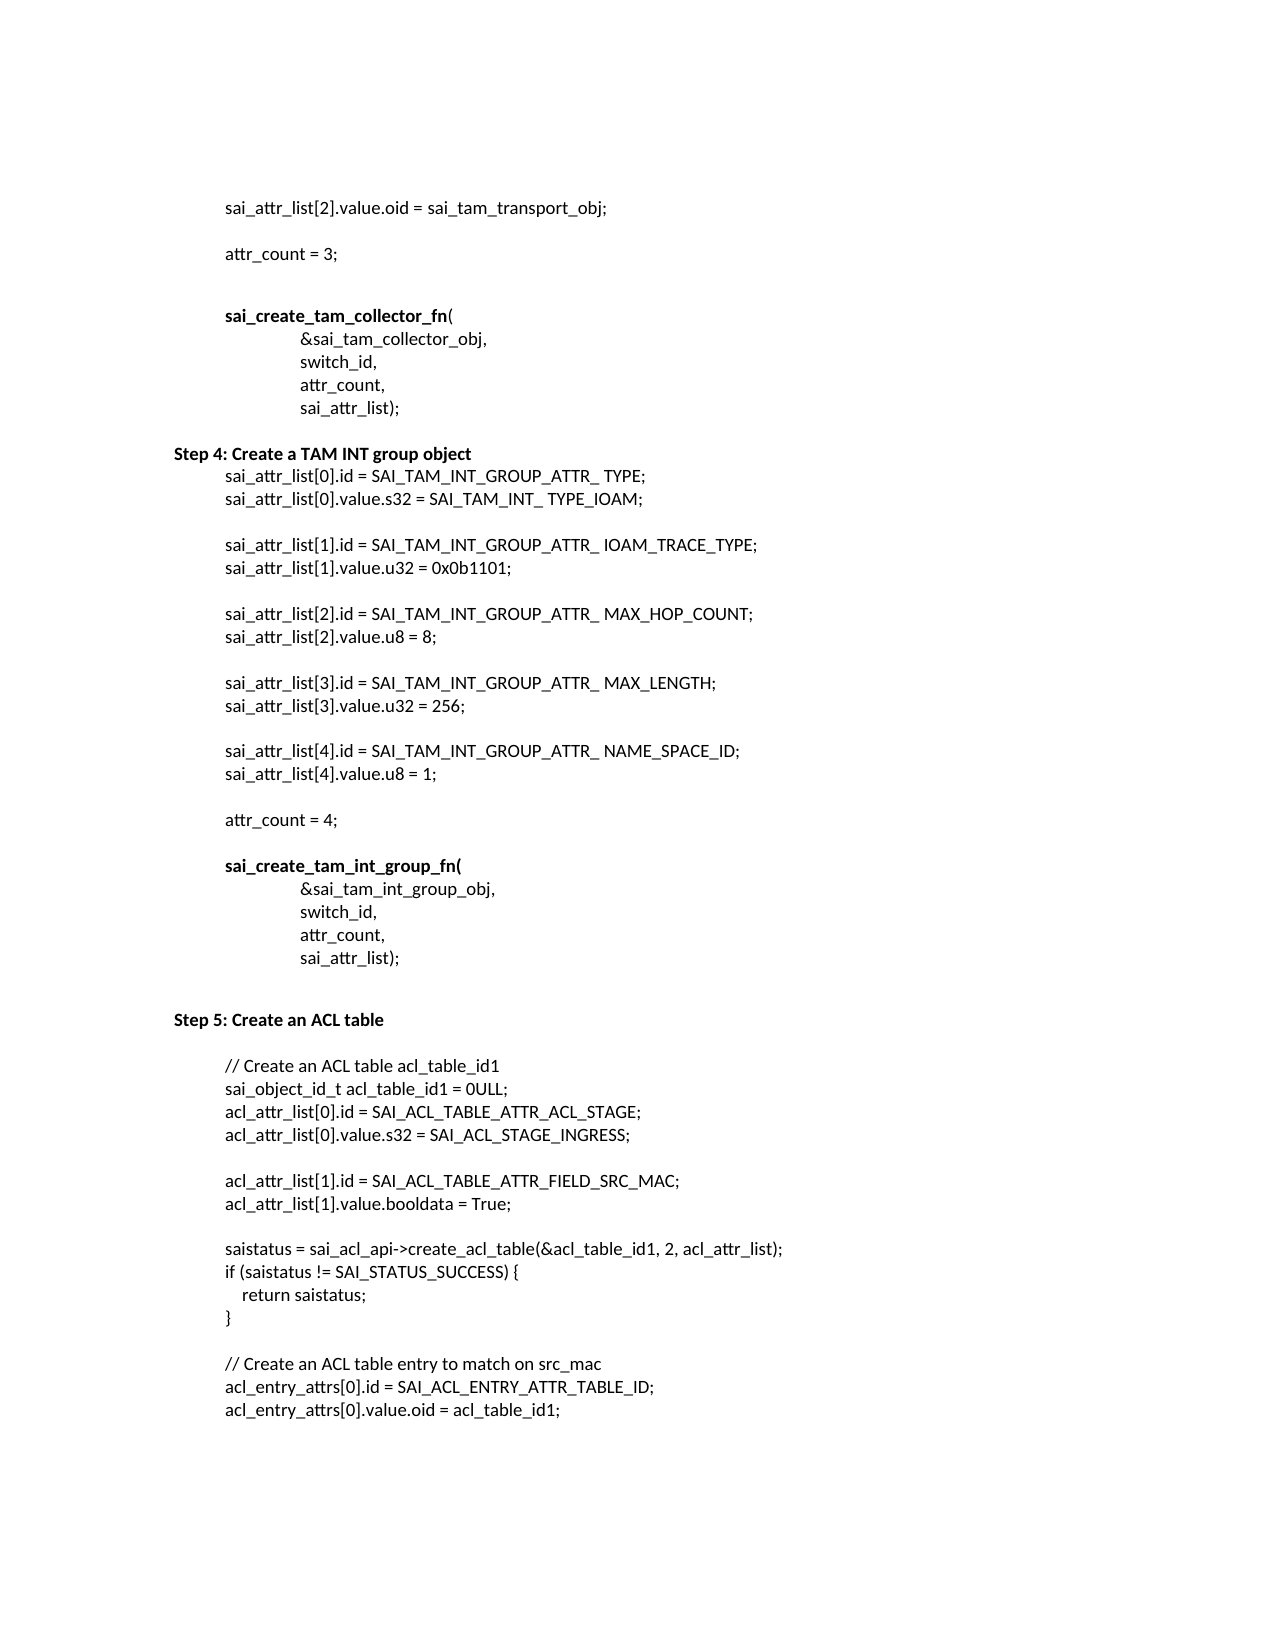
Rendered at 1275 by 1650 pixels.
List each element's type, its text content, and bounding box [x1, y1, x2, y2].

text Step 4: Create a TAM INT group object [174, 442, 1125, 464]
text // Create an ACL table acl_table_id1 [225, 1054, 1125, 1077]
text sai_attr_list[4].value.u8 = 1; [225, 762, 1125, 785]
text sai_create_tam_int_group_fn( [225, 854, 1125, 877]
text return saistatus; [225, 1283, 1125, 1306]
text sai_attr_list[3].id = SAI_TAM_INT_GROUP_ATTR_ MAX_LENGTH; [225, 671, 1125, 694]
text sai_attr_list); [300, 396, 1125, 419]
text attr_count, [300, 923, 1125, 946]
text acl_entry_attrs[0].value.oid = acl_table_id1; [225, 1398, 1125, 1421]
text acl_attr_list[0].value.s32 = SAI_ACL_STAGE_INGRESS; [225, 1123, 1125, 1146]
text attr_count, [300, 373, 1125, 396]
text acl_attr_list[1].value.booldata = True; [225, 1192, 1125, 1214]
text sai_attr_list); [300, 946, 1125, 969]
text sai_attr_list[1].id = SAI_TAM_INT_GROUP_ATTR_ IOAM_TRACE_TYPE; [225, 533, 1125, 556]
text sai_object_id_t acl_table_id1 = 0ULL; [225, 1077, 1125, 1100]
text } [225, 1306, 1125, 1329]
text &sai_tam_int_group_obj, [300, 877, 1125, 900]
text saistatus = sai_acl_api->create_acl_table(&acl_table_id1, 2, acl_attr_list); [225, 1237, 1125, 1260]
text attr_count = 4; [225, 808, 1125, 831]
text acl_attr_list[1].id = SAI_ACL_TABLE_ATTR_FIELD_SRC_MAC; [225, 1169, 1125, 1192]
text switch_id, [300, 900, 1125, 923]
text sai_create_tam_collector_fn( [225, 304, 1125, 327]
text switch_id, [300, 350, 1125, 373]
text acl_attr_list[0].id = SAI_ACL_TABLE_ATTR_ACL_STAGE; [225, 1100, 1125, 1123]
text Step 5: Create an ACL table [174, 1008, 1125, 1031]
text // Create an ACL table entry to match on src_mac [225, 1352, 1125, 1375]
text sai_attr_list[0].value.s32 = SAI_TAM_INT_ TYPE_IOAM; [225, 487, 1125, 510]
text sai_attr_list[3].value.u32 = 256; [225, 694, 1125, 717]
text sai_attr_list[2].id = SAI_TAM_INT_GROUP_ATTR_ MAX_HOP_COUNT; [225, 602, 1125, 625]
text sai_attr_list[0].id = SAI_TAM_INT_GROUP_ATTR_ TYPE; [225, 464, 1125, 487]
text sai_attr_list[4].id = SAI_TAM_INT_GROUP_ATTR_ NAME_SPACE_ID; [225, 739, 1125, 762]
text sai_attr_list[2].value.oid = sai_tam_transport_obj; [225, 196, 1125, 219]
text sai_attr_list[2].value.u8 = 8; [225, 625, 1125, 648]
text attr_count = 3; [225, 242, 1125, 264]
text sai_attr_list[1].value.u32 = 0x0b1101; [225, 556, 1125, 579]
text if (saistatus != SAI_STATUS_SUCCESS) { [225, 1260, 1125, 1283]
text acl_entry_attrs[0].id = SAI_ACL_ENTRY_ATTR_TABLE_ID; [225, 1375, 1125, 1398]
text &sai_tam_collector_obj, [300, 327, 1125, 350]
